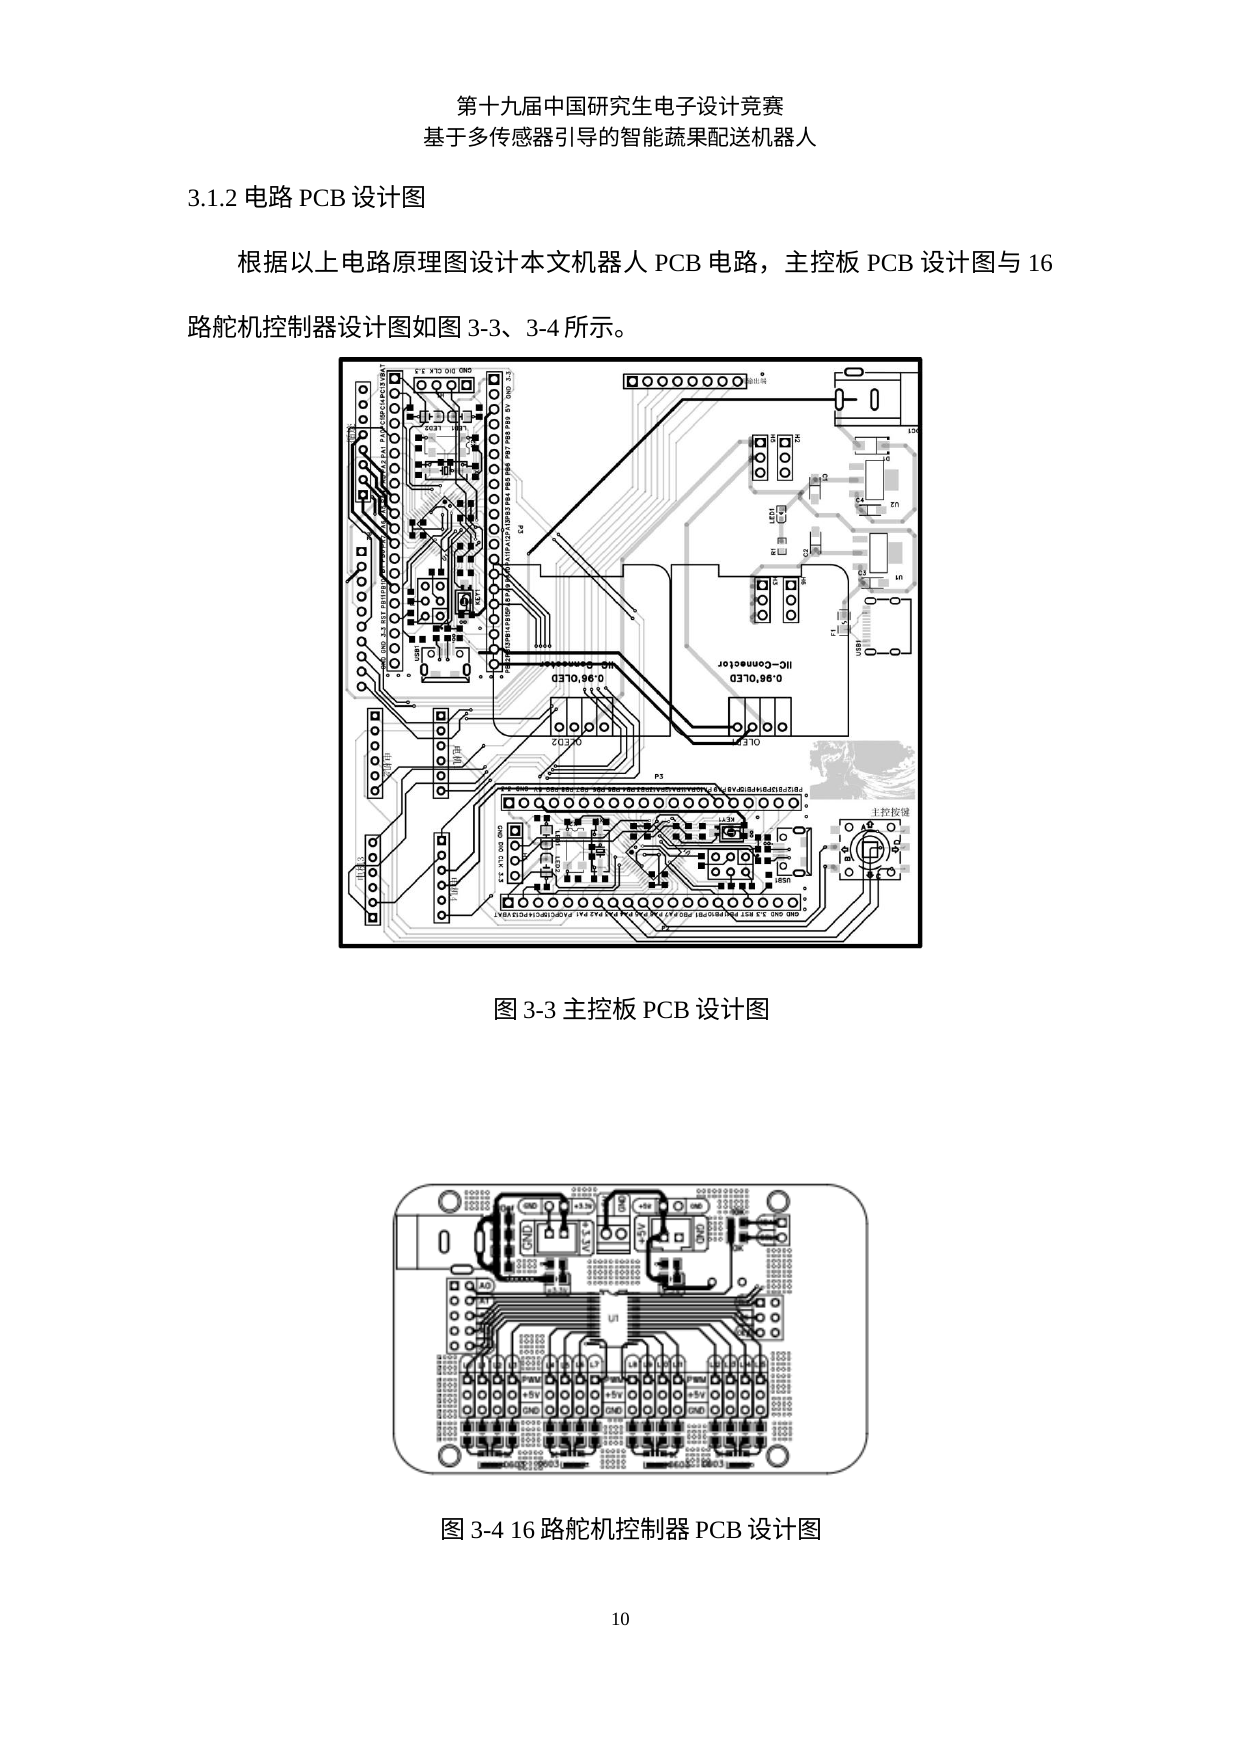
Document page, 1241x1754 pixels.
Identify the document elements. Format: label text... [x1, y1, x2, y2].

table_header [188, 358, 1075, 975]
text 根据以上电路原理图设计本文机器人PCB电路，主控板PCB设计图与16路舵机控制器设计图如图3-3、3-4所示。 [187, 228, 1053, 358]
table_cell 图3-4 16路舵机控制器PCB设计图 [188, 1495, 1075, 1560]
picture [338, 357, 924, 949]
text 3.1.2 电路PCB设计图 [187, 163, 1053, 228]
picture [379, 1170, 883, 1488]
table_cell 图3-3 主控板PCB设计图 [188, 975, 1075, 1040]
table_header [188, 1170, 1075, 1495]
